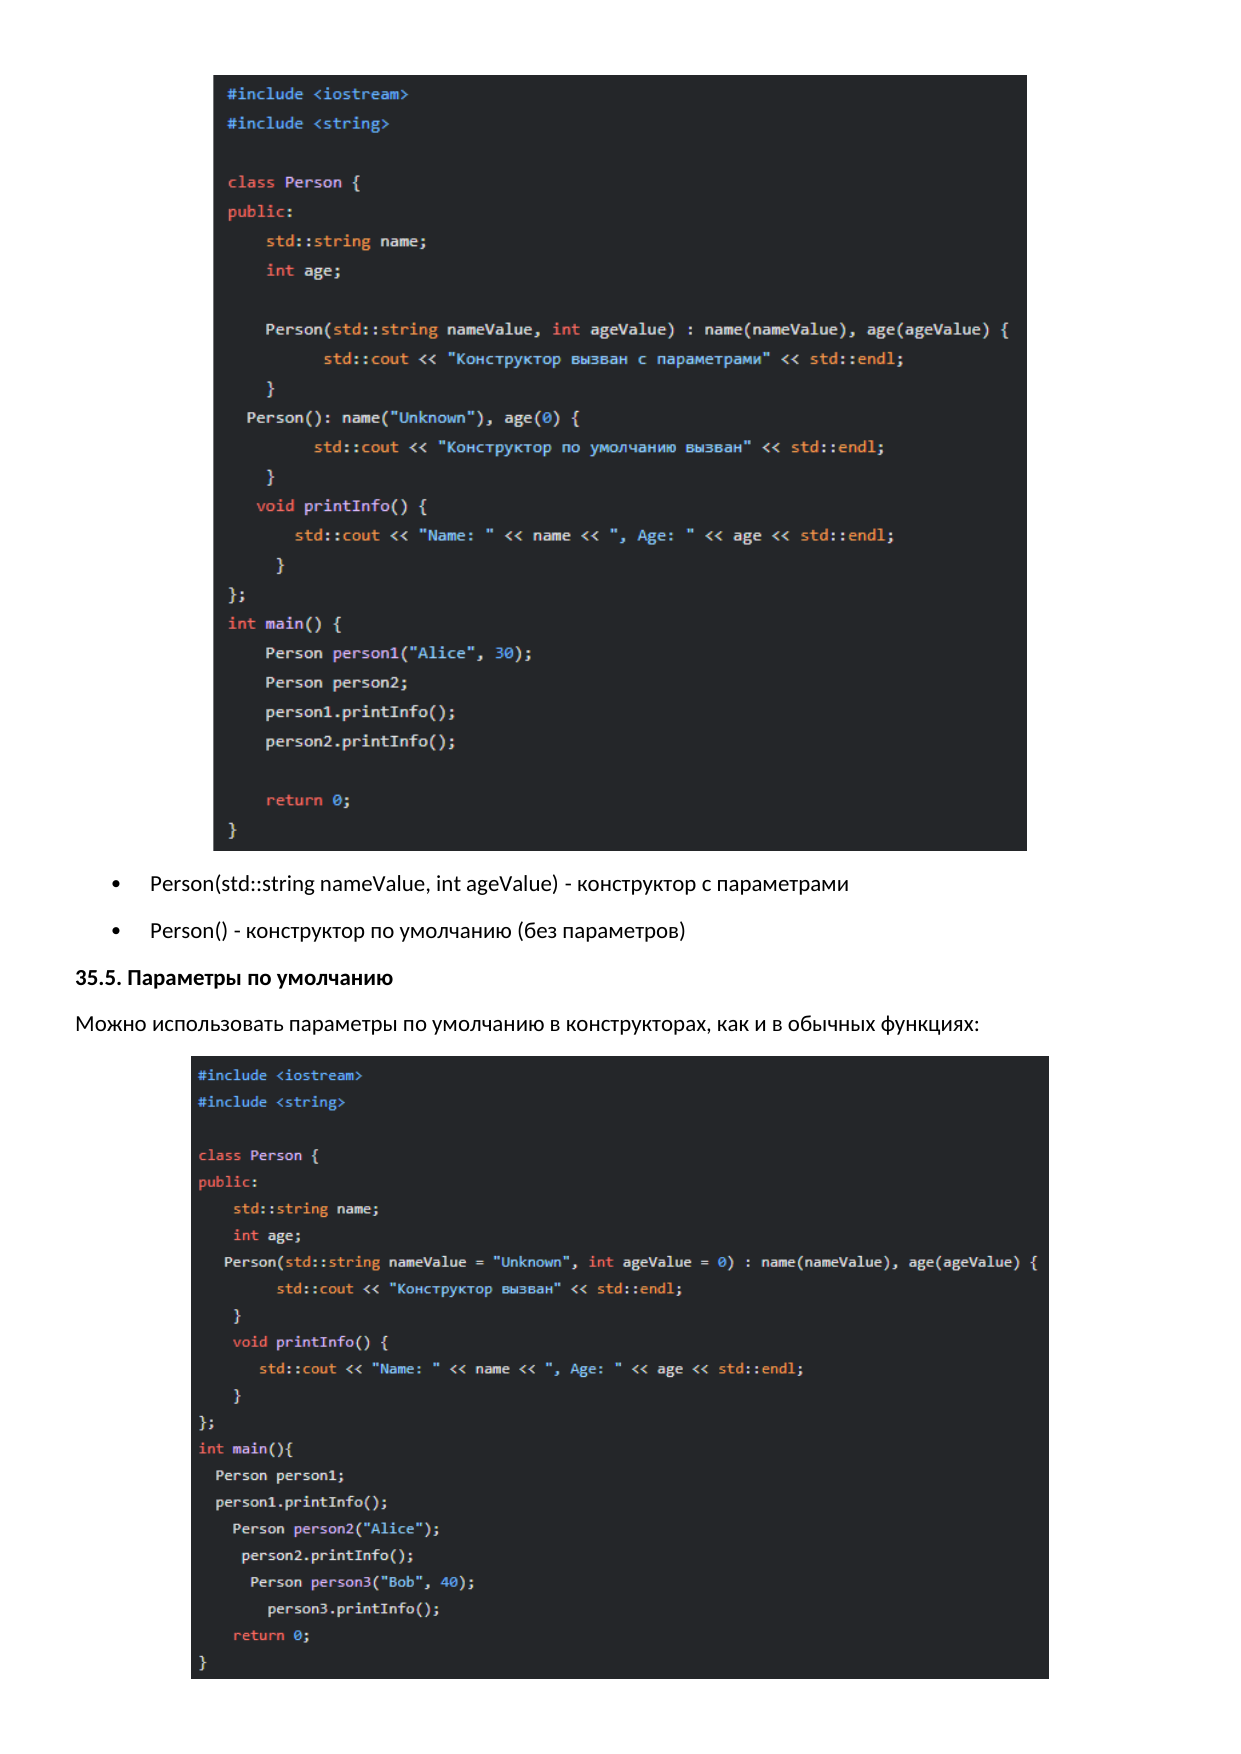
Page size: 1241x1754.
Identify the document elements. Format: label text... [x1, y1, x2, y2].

list Person(std::string nameValue, int ageValue) - конструктор с параметрами [112, 869, 1165, 897]
picture [191, 1056, 1049, 1679]
list Person() - конструктор по умолчанию (без параметров) [112, 916, 1165, 944]
text Можно использовать параметры по умолчанию в конструкторах, как и в обычных функциях: [75, 1009, 1165, 1038]
text 35.5. Параметры по умолчанию [75, 963, 1165, 991]
picture [213, 75, 1027, 851]
